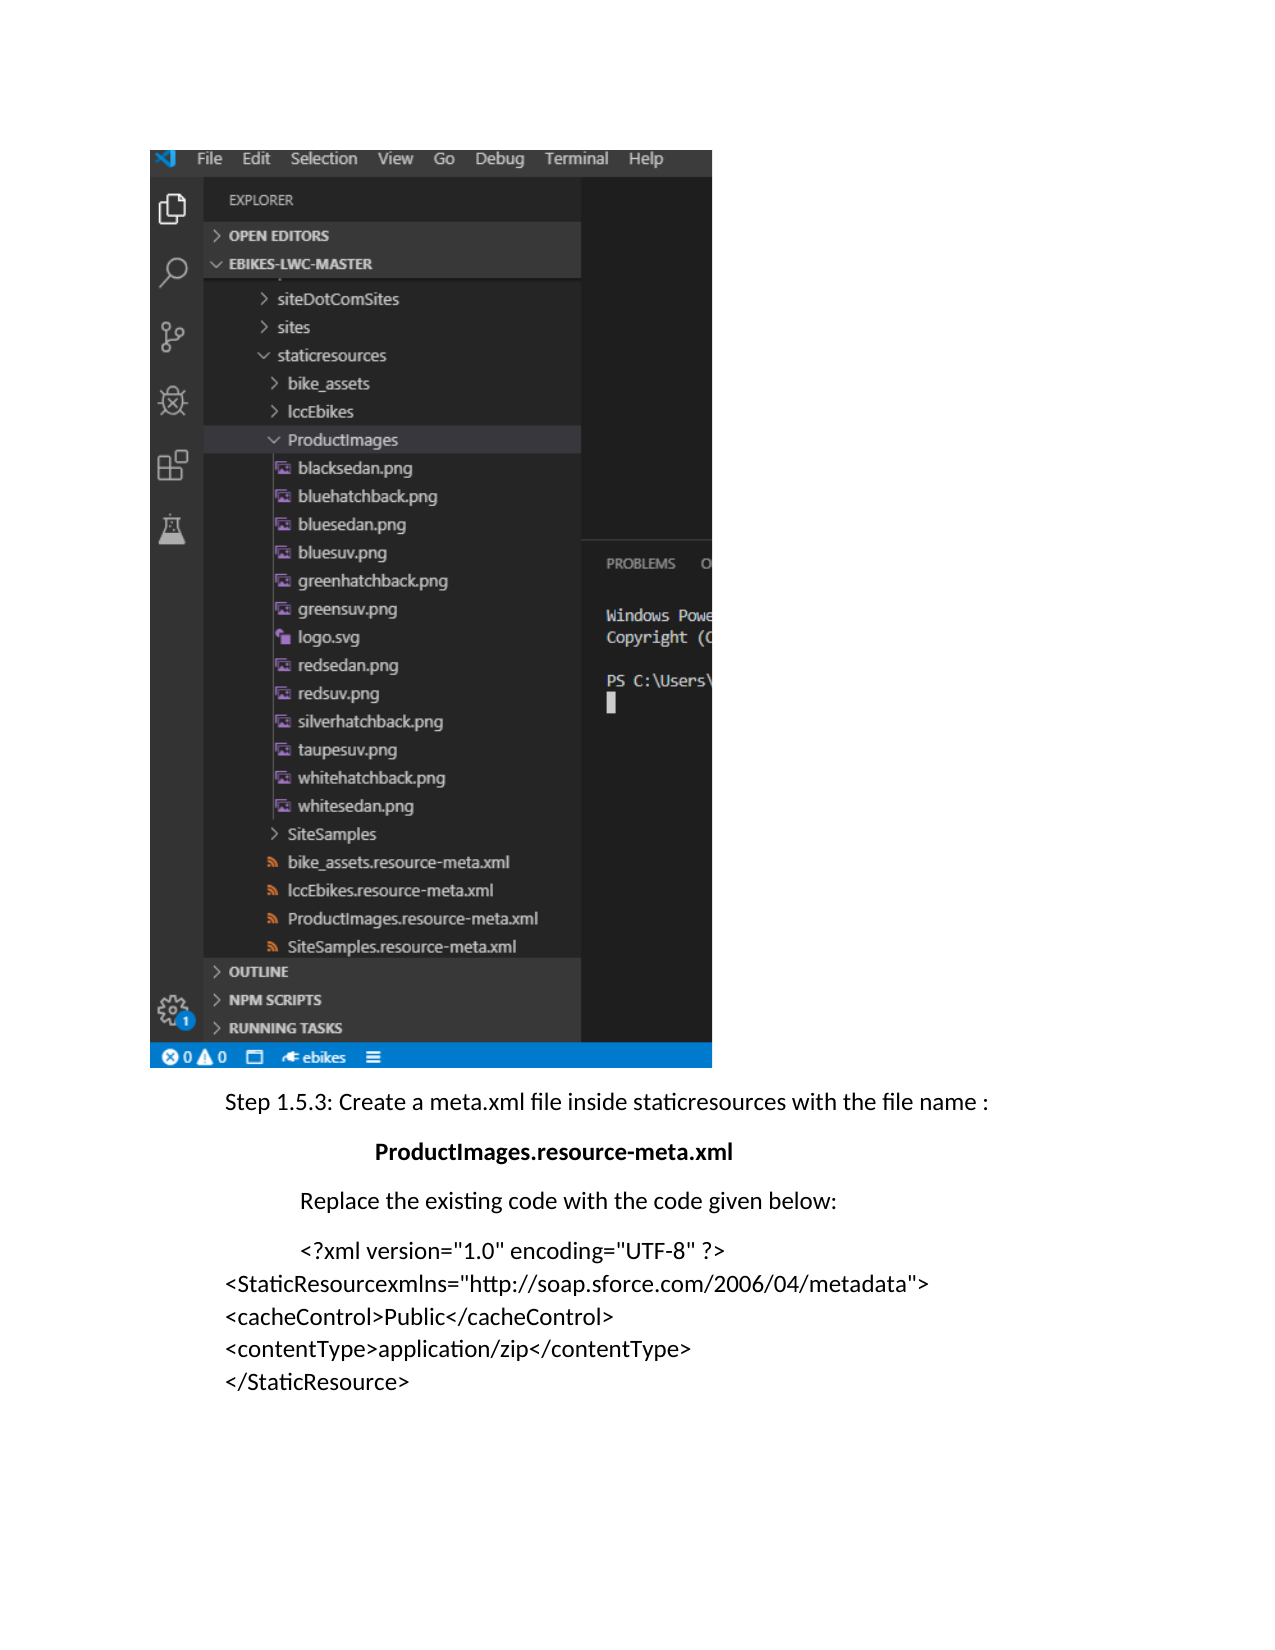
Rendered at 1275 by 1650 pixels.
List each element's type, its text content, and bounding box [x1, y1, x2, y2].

picture [150, 150, 713, 1068]
text Replace the existing code with the code given below: [150, 1185, 1125, 1216]
text ProductImages.resource-meta.xml [300, 1136, 1125, 1166]
text </StaticResource> [150, 1366, 1125, 1397]
text <?xml version="1.0" encoding="UTF-8" ?> [150, 1235, 1125, 1265]
text <contentType>application/zip</contentType> [150, 1333, 1125, 1364]
text Step 1.5.3: Create a meta.xml file inside staticresources with the file name : [225, 1086, 1125, 1117]
text <cacheControl>Public</cacheControl> [150, 1301, 1125, 1331]
text <StaticResourcexmlns="http://soap.sforce.com/2006/04/metadata"> [150, 1268, 1125, 1298]
